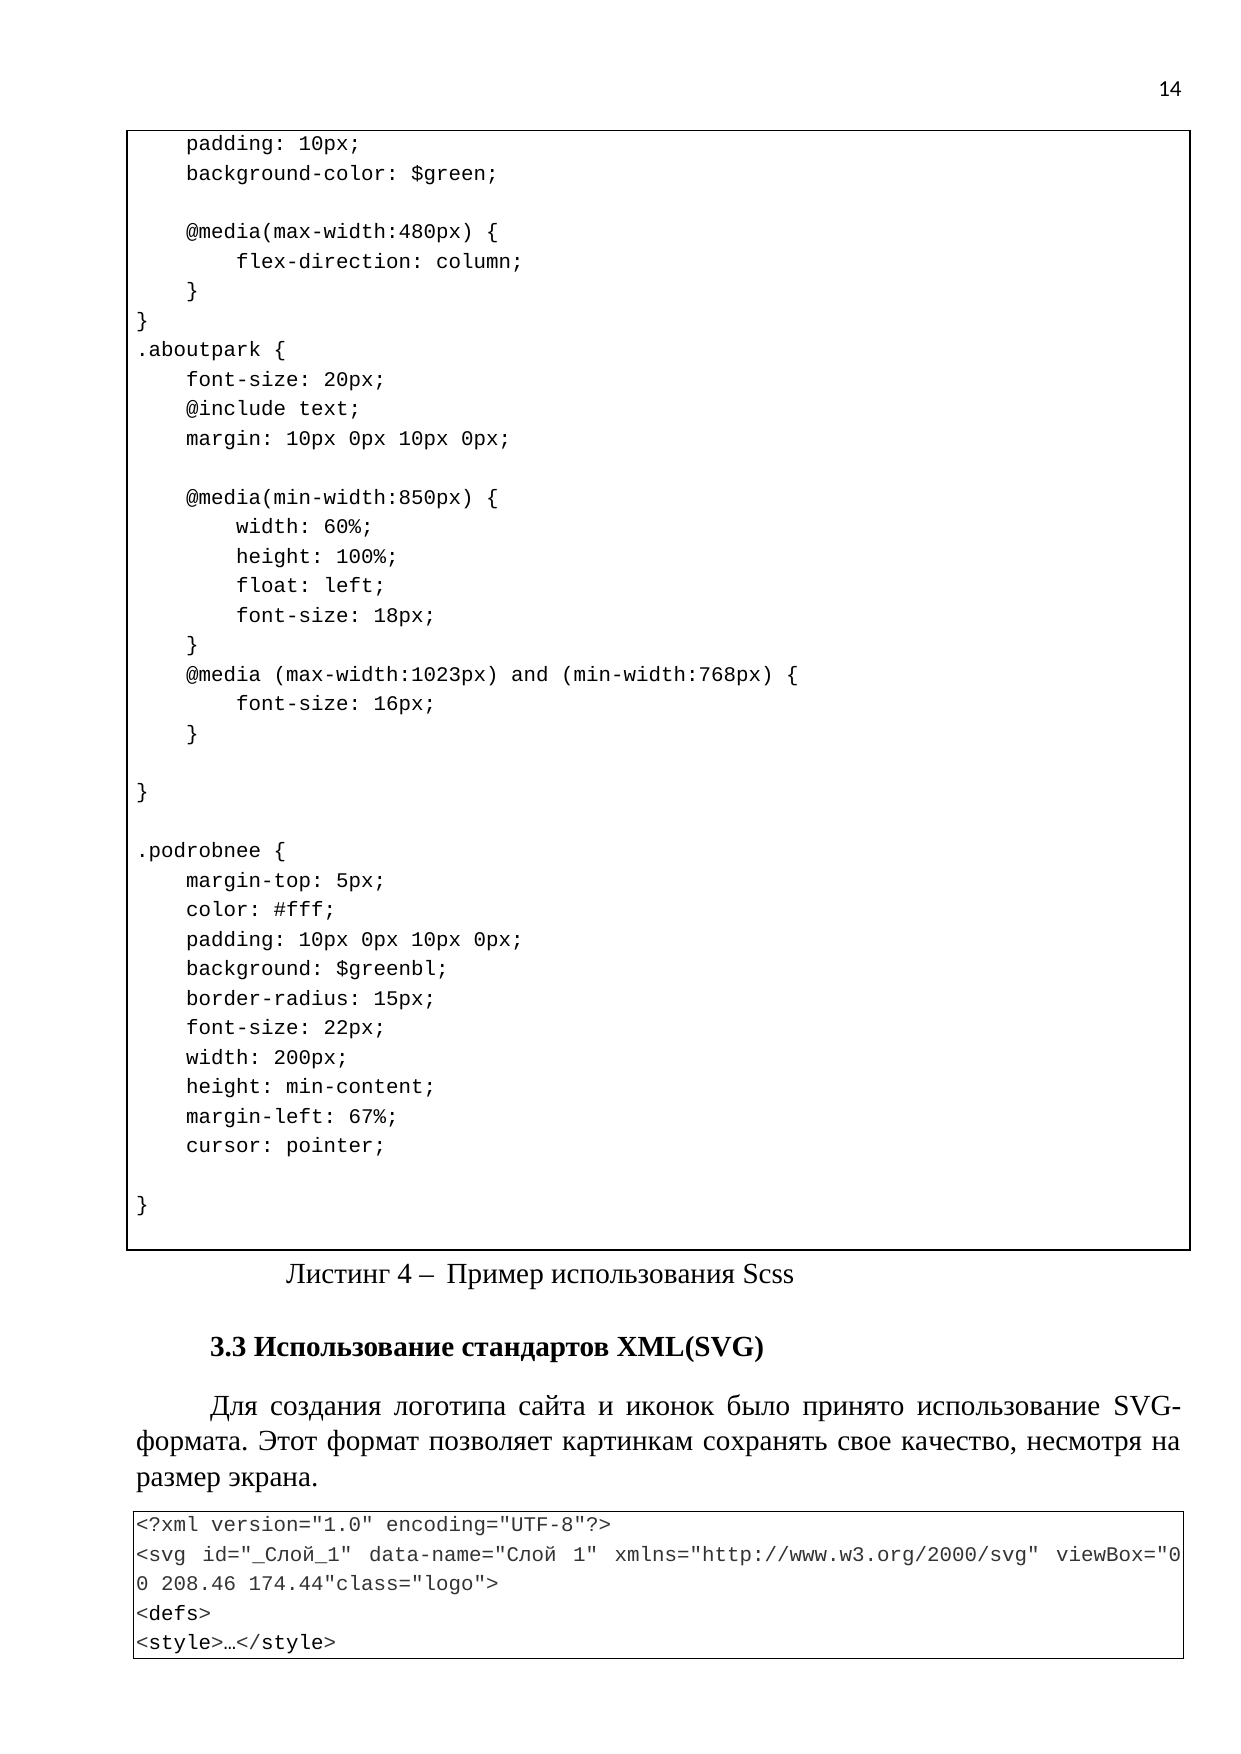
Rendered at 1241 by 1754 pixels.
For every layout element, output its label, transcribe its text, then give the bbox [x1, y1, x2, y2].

text margin-top: 5px; [128, 867, 1189, 894]
text height: min-content; [128, 1073, 1189, 1100]
text width: 200px; [128, 1044, 1189, 1071]
text border-radius: 15px; [128, 985, 1189, 1012]
text cursor: pointer; [128, 1132, 1189, 1159]
text @media(min-width:850px) { [128, 484, 1189, 510]
text width: 60%; [128, 513, 1189, 540]
text } [128, 1191, 1189, 1218]
text } [128, 719, 1189, 746]
text } [128, 277, 1189, 304]
text margin-left: 67%; [128, 1103, 1189, 1129]
text Для создания логотипа сайта и иконок было принято использование SVG-формата. Этот формат позволяет картинкам сохранять свое качество, несмотря на размер экрана. [136, 1388, 1181, 1492]
text float: left; [128, 572, 1189, 599]
text background-color: $green; [128, 159, 1189, 186]
text font-size: 22px; [128, 1014, 1189, 1041]
text background: $greenbl; [128, 955, 1189, 982]
text .podrobnee { [128, 837, 1189, 864]
text @media (max-width:1023px) and (min-width:768px) { [128, 661, 1189, 687]
text <svg id="_Слой_1" data-name="Слой 1" xmlns="http://www.w3.org/2000/svg" viewBox="0 0 208.46 174.44"class="logo"> [134, 1541, 1183, 1597]
text @media(max-width:480px) { [128, 218, 1189, 245]
text } [128, 307, 1189, 333]
text font-size: 20px; [128, 366, 1189, 392]
text <style>…</style> [134, 1629, 1183, 1658]
text } [128, 631, 1189, 658]
text height: 100%; [128, 543, 1189, 569]
text padding: 10px 0px 10px 0px; [128, 926, 1189, 953]
text flex-direction: column; [128, 248, 1189, 274]
text .aboutpark { [128, 336, 1189, 363]
text margin: 10px 0px 10px 0px; [128, 425, 1189, 451]
text <?xml version="1.0" encoding="UTF-8"?> [134, 1512, 1183, 1538]
text <defs> [134, 1599, 1183, 1626]
text Листинг 4 – Пример использования Scss [211, 1256, 1181, 1290]
text 3.3 Использование стандартов XML(SVG) [136, 1329, 1181, 1363]
text } [128, 778, 1189, 805]
text @include text; [128, 395, 1189, 422]
text font-size: 16px; [128, 690, 1189, 717]
text padding: 10px; [128, 131, 1189, 157]
text font-size: 18px; [128, 602, 1189, 628]
text color: #fff; [128, 896, 1189, 923]
